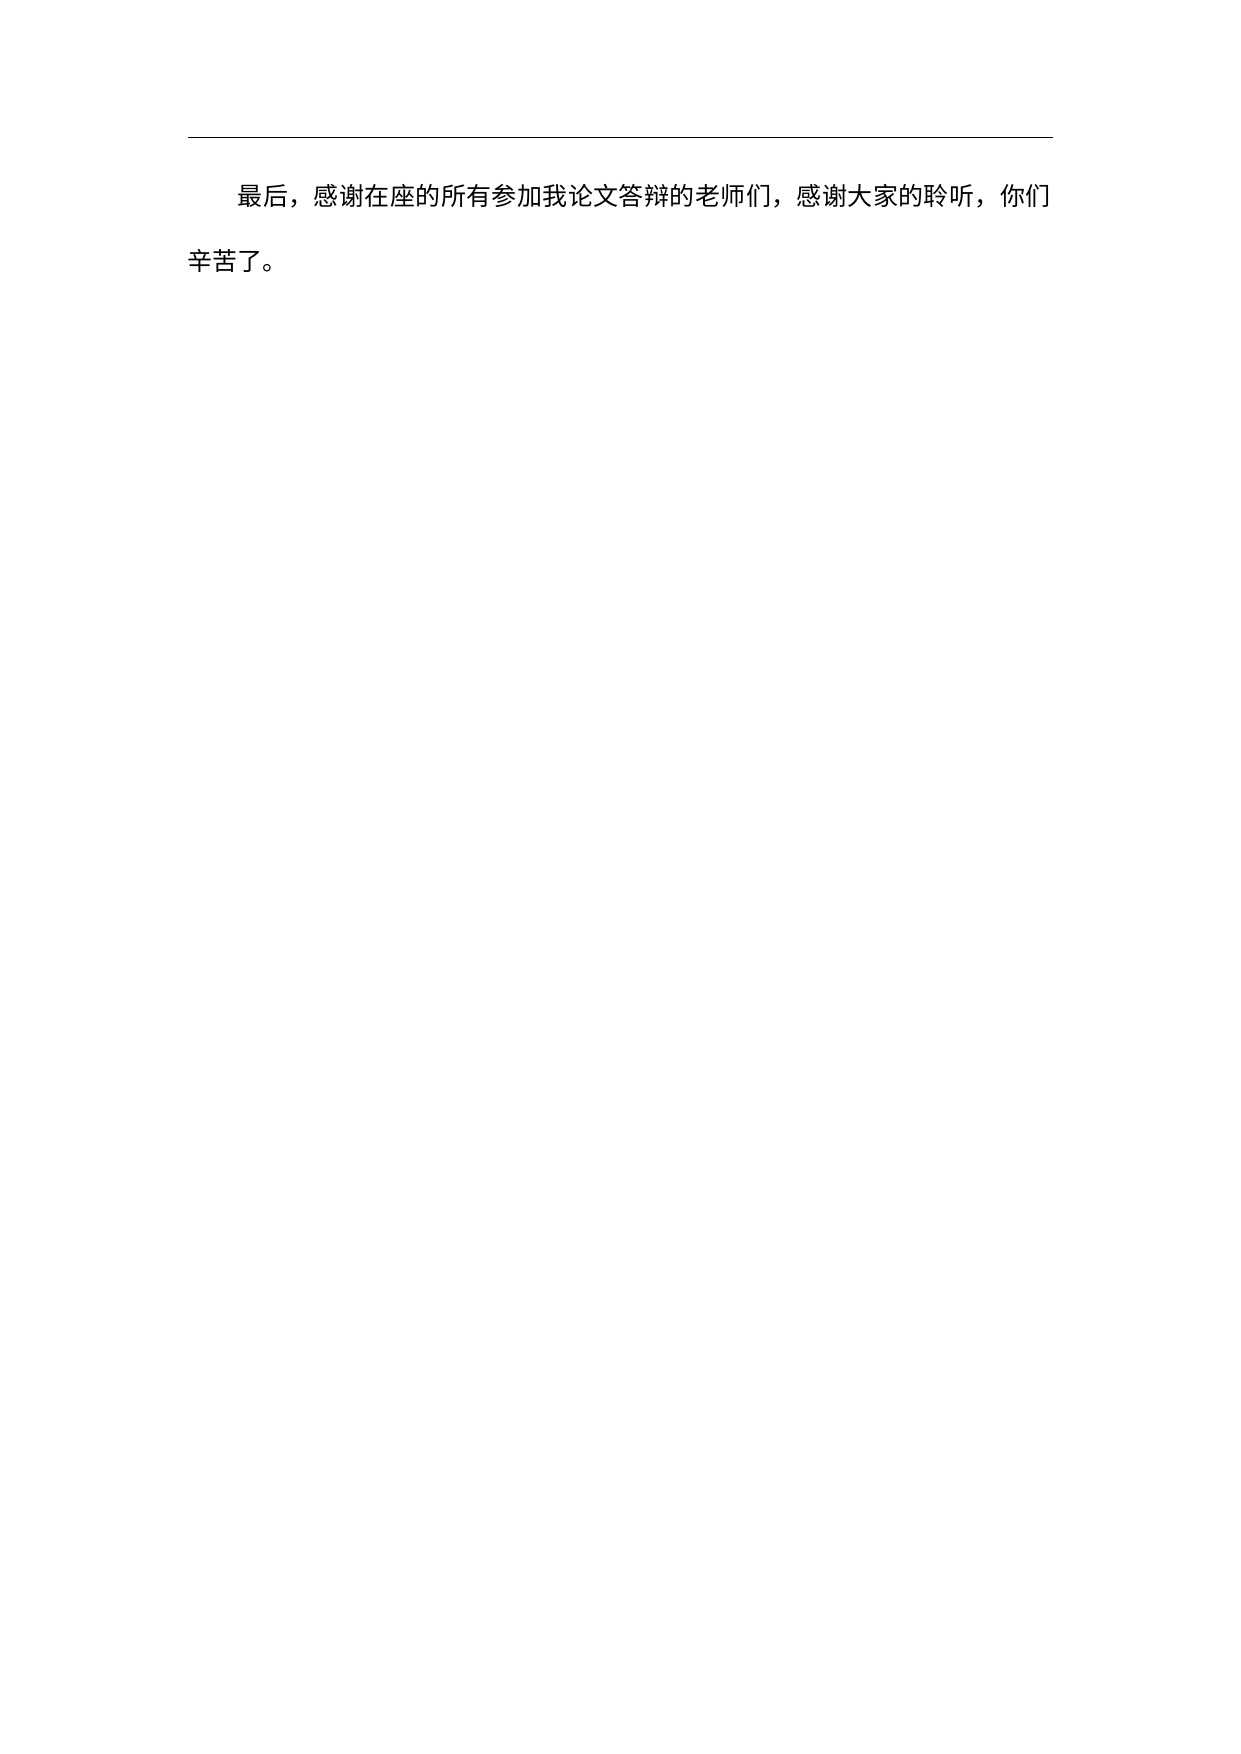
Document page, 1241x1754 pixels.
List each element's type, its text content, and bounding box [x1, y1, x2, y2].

text 最后，感谢在座的所有参加我论文答辩的老师们，感谢大家的聆听，你们辛苦了。 [187, 162, 1053, 292]
